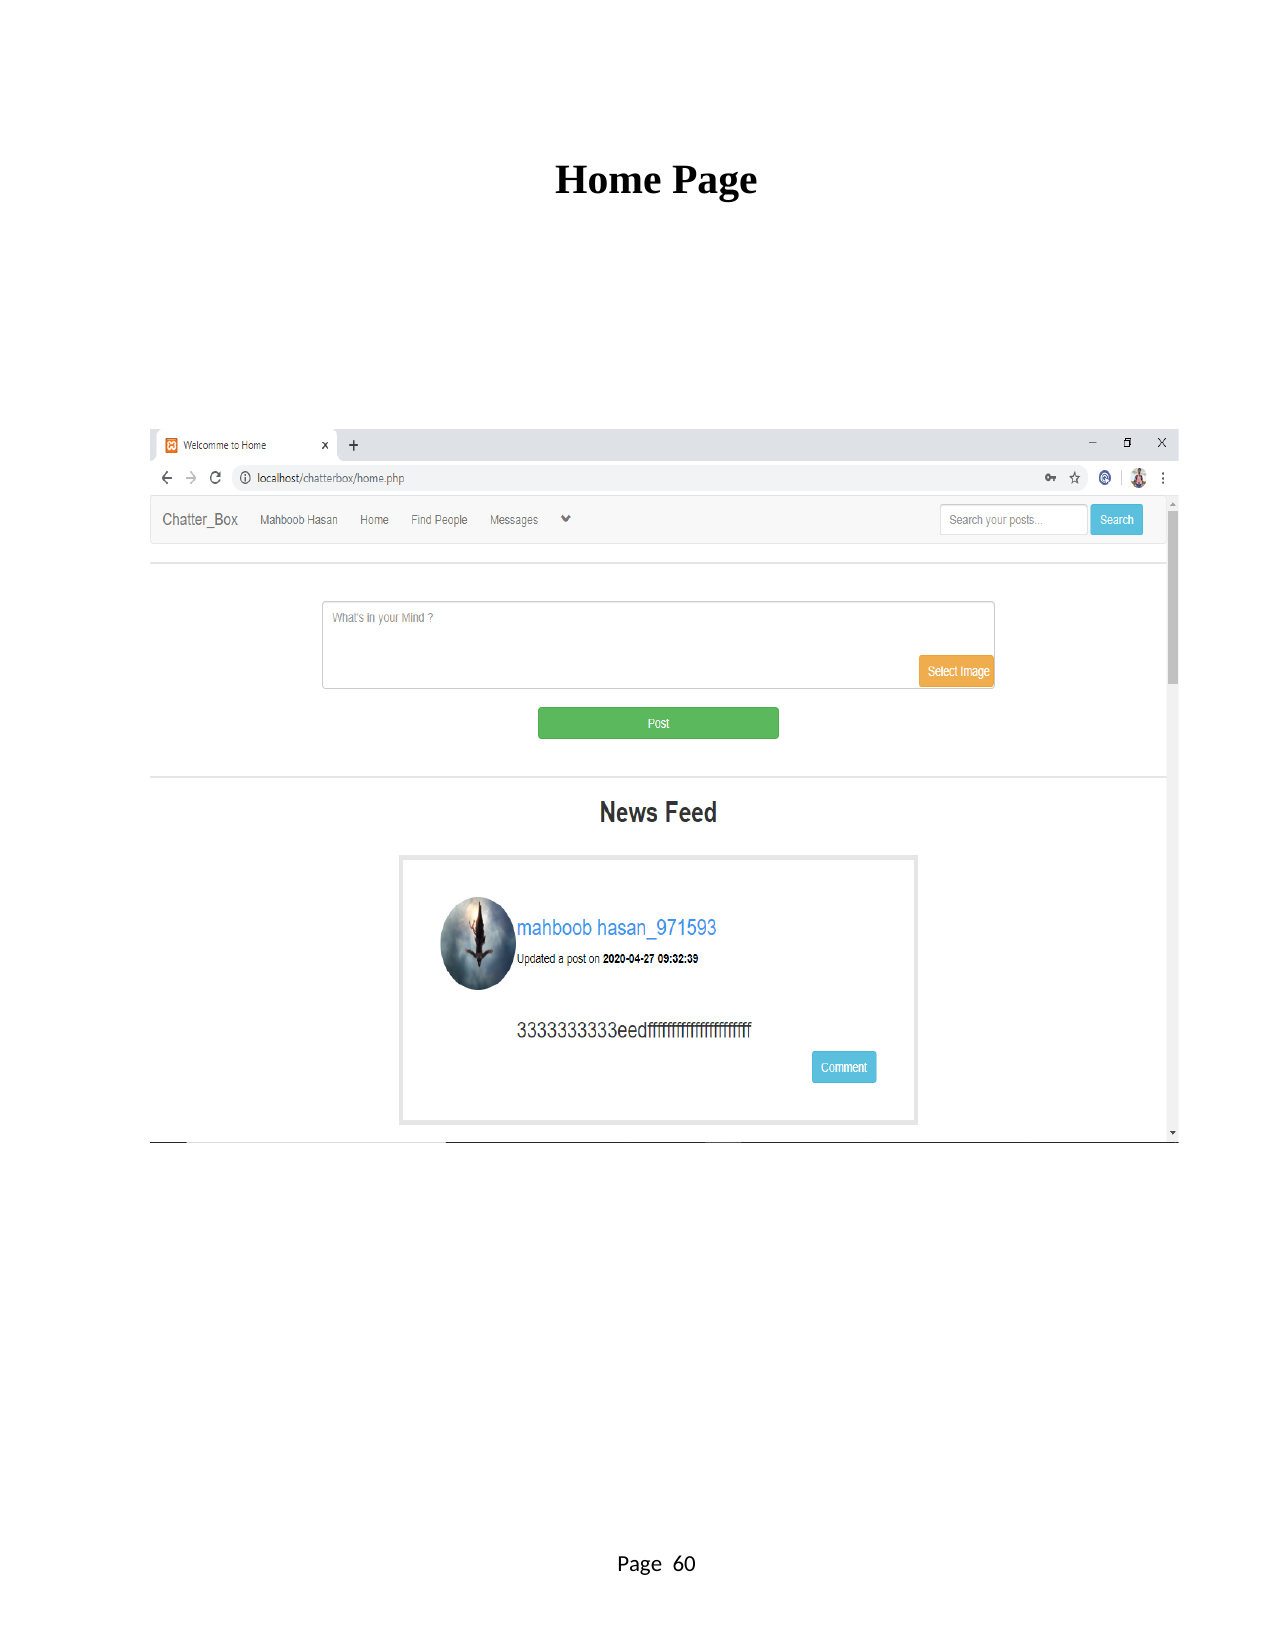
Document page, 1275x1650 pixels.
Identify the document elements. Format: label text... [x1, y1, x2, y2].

picture [150, 429, 1179, 1143]
text Home Page [150, 154, 1162, 202]
